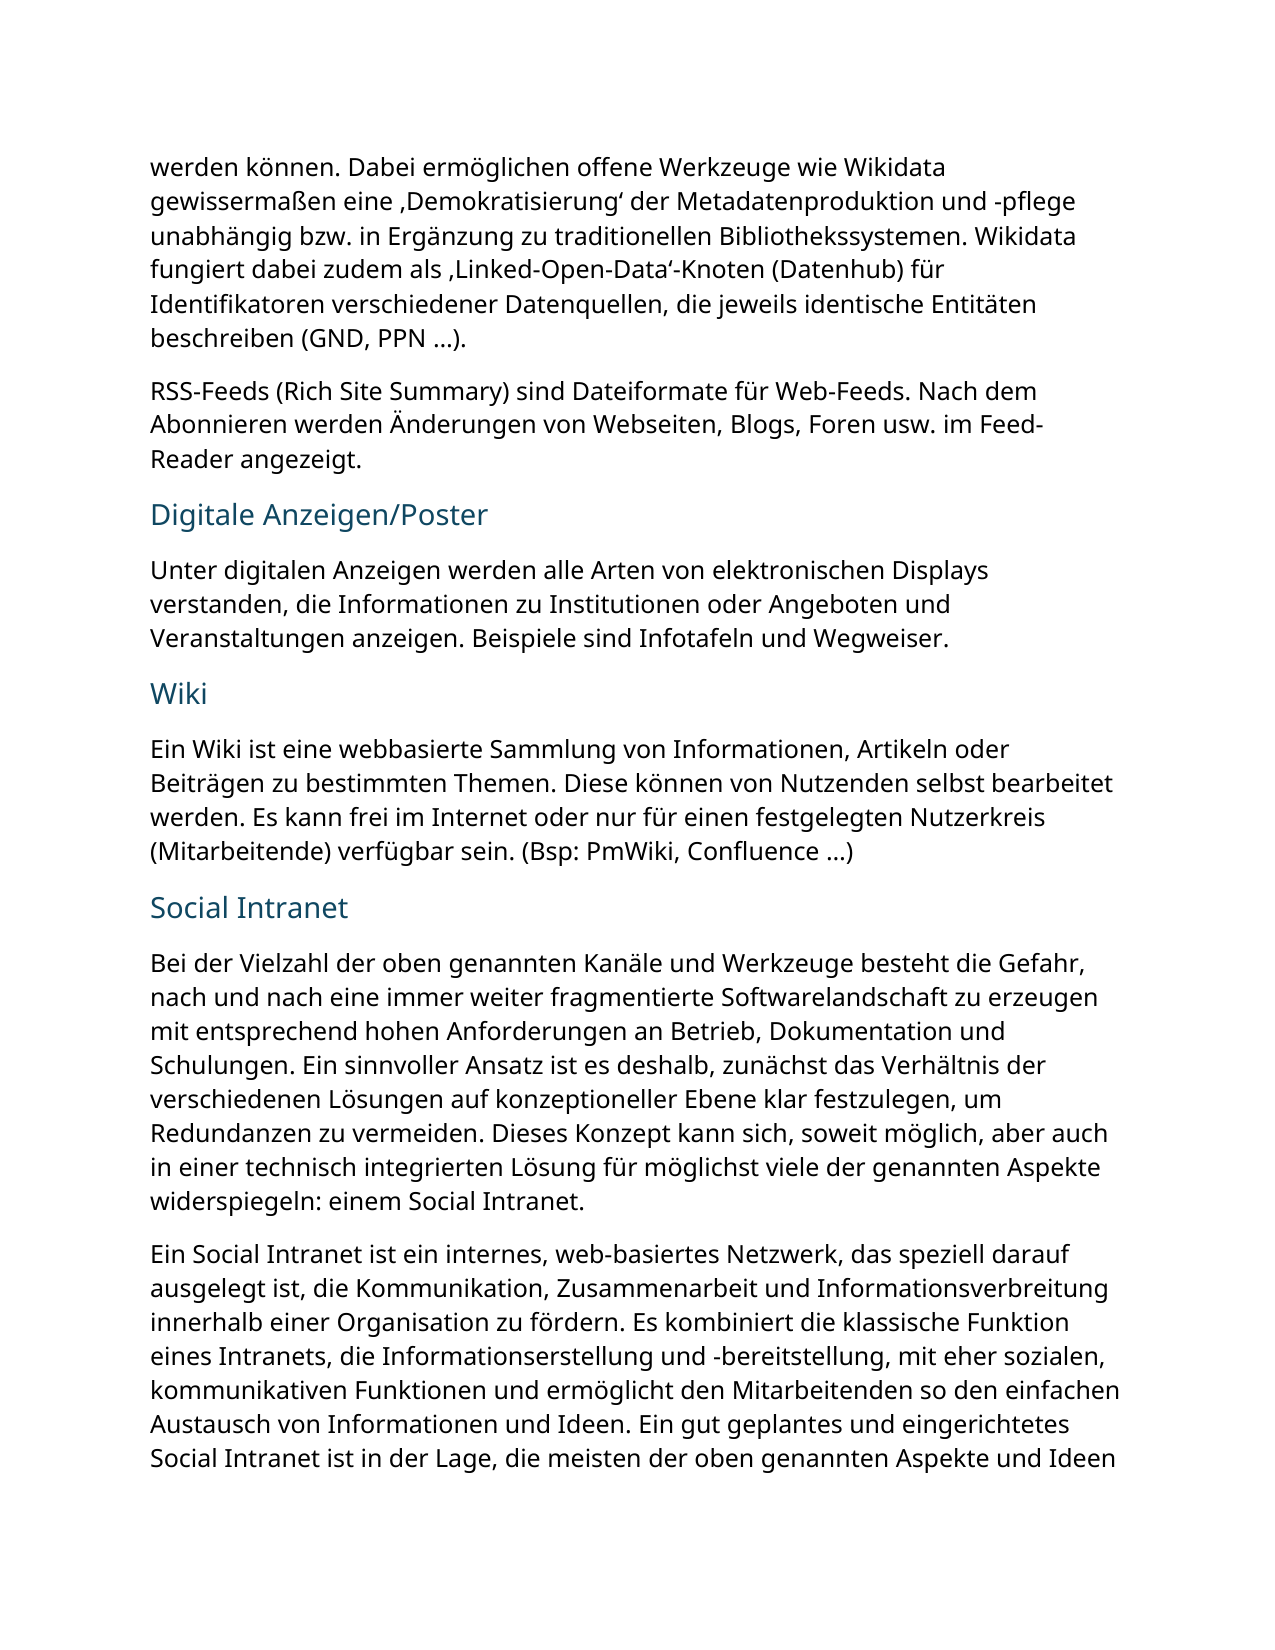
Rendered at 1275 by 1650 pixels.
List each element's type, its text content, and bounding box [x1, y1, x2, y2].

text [150, 1237, 1125, 1475]
subtitle Social Intranet [150, 887, 1125, 927]
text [150, 150, 1125, 354]
text Ein Wiki ist eine webbasierte Sammlung von Informationen, Artikeln oder Beiträgen zu bestimmten Themen. Diese können von Nutzenden selbst bearbeitet werden. Es kann frei im Internet oder nur für einen festgelegten Nutzerkreis (Mitarbeitende) verfügbar sein. (Bsp: PmWiki, Confluence …) [150, 732, 1125, 868]
text Bei der Vielzahl der oben genannten Kanäle und Werkzeuge besteht die Gefahr, nach und nach eine immer weiter fragmentierte Softwarelandschaft zu erzeugen mit entsprechend hohen Anforderungen an Betrieb, Dokumentation und Schulungen. Ein sinnvoller Ansatz ist es deshalb, zunächst das Verhältnis der verschiedenen Lösungen auf konzeptioneller Ebene klar festzulegen, um Redundanzen zu vermeiden. Dieses Konzept kann sich, soweit möglich, aber auch in einer technisch integrierten Lösung für möglichst viele der genannten Aspekte widerspiegeln: einem Social Intranet. [150, 945, 1125, 1218]
text Unter digitalen Anzeigen werden alle Arten von elektronischen Displays verstanden, die Informationen zu Institutionen oder Angeboten und Veranstaltungen anzeigen. Beispiele sind Infotafeln und Wegweiser. [150, 552, 1125, 655]
text RSS-Feeds (Rich Site Summary) sind Dateiformate für Web-Feeds. Nach dem Abonnieren werden Änderungen von Webseiten, Blogs, Foren usw. im Feed-Reader angezeigt. [150, 373, 1125, 475]
subtitle Wiki [150, 673, 1125, 713]
subtitle Digitale Anzeigen/Poster [150, 494, 1125, 534]
